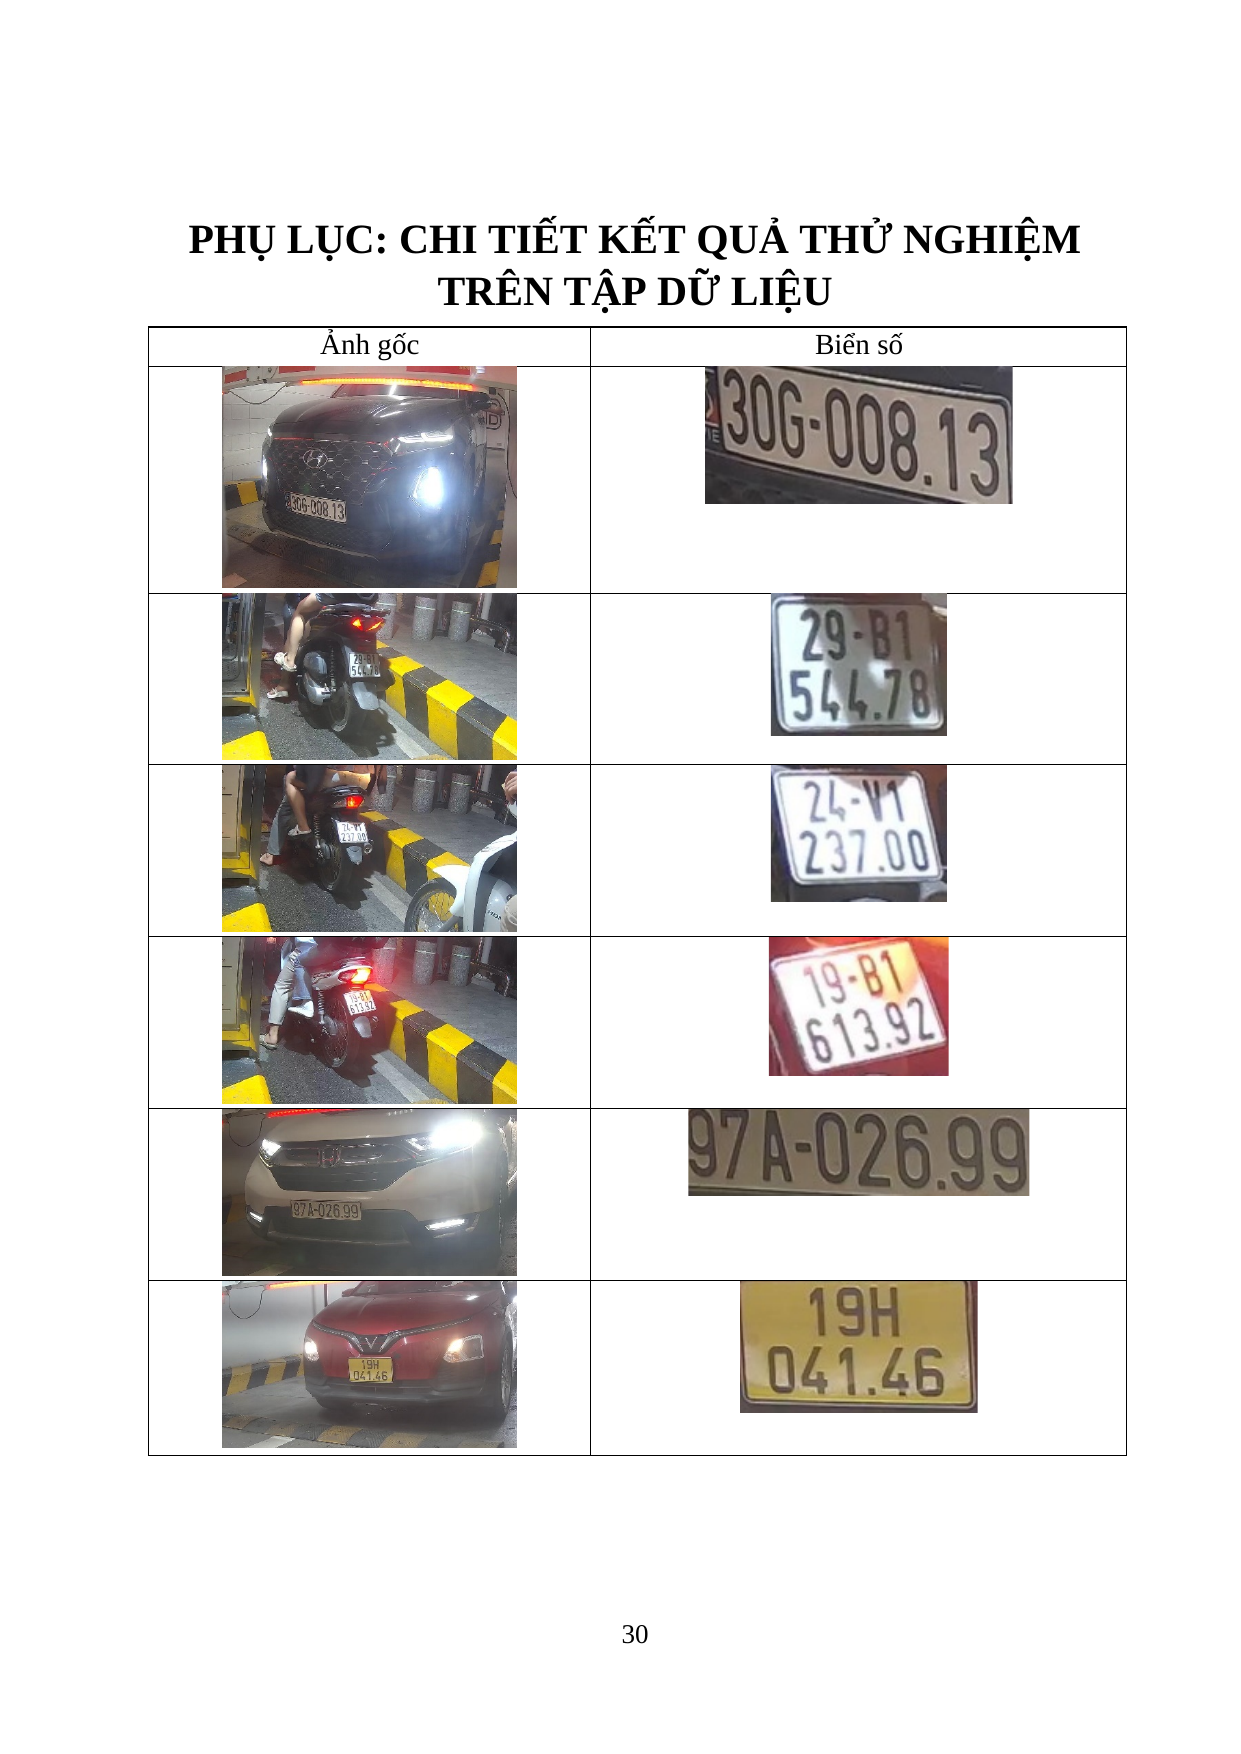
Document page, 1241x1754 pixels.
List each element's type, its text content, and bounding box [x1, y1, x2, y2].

table_header Biển số [591, 328, 1126, 366]
picture [222, 1109, 517, 1276]
picture [740, 1281, 978, 1413]
table_cell [591, 1281, 1126, 1455]
table_cell [591, 765, 1126, 936]
table_cell [591, 367, 1126, 592]
table_cell [591, 594, 1126, 764]
subtitle PHỤ LỤC: CHI TIẾT KẾT QUẢ THỬ NGHIỆM TRÊN TẬP DỮ LIỆU [148, 215, 1122, 314]
picture [222, 593, 517, 760]
picture [705, 366, 1013, 504]
picture [770, 593, 947, 736]
picture [222, 1281, 517, 1448]
table_cell [591, 937, 1126, 1108]
table_cell [591, 1109, 1126, 1280]
picture [688, 1109, 1030, 1196]
picture [770, 765, 947, 902]
table_cell [149, 367, 590, 592]
table_header Ảnh gốc [149, 328, 590, 366]
table_cell [149, 1109, 590, 1280]
table_cell [149, 594, 590, 764]
picture [222, 765, 517, 932]
picture [222, 937, 517, 1104]
table_cell [149, 1281, 590, 1455]
picture [222, 366, 517, 588]
table_cell [149, 765, 590, 936]
table_cell [149, 937, 590, 1108]
picture [768, 937, 949, 1076]
